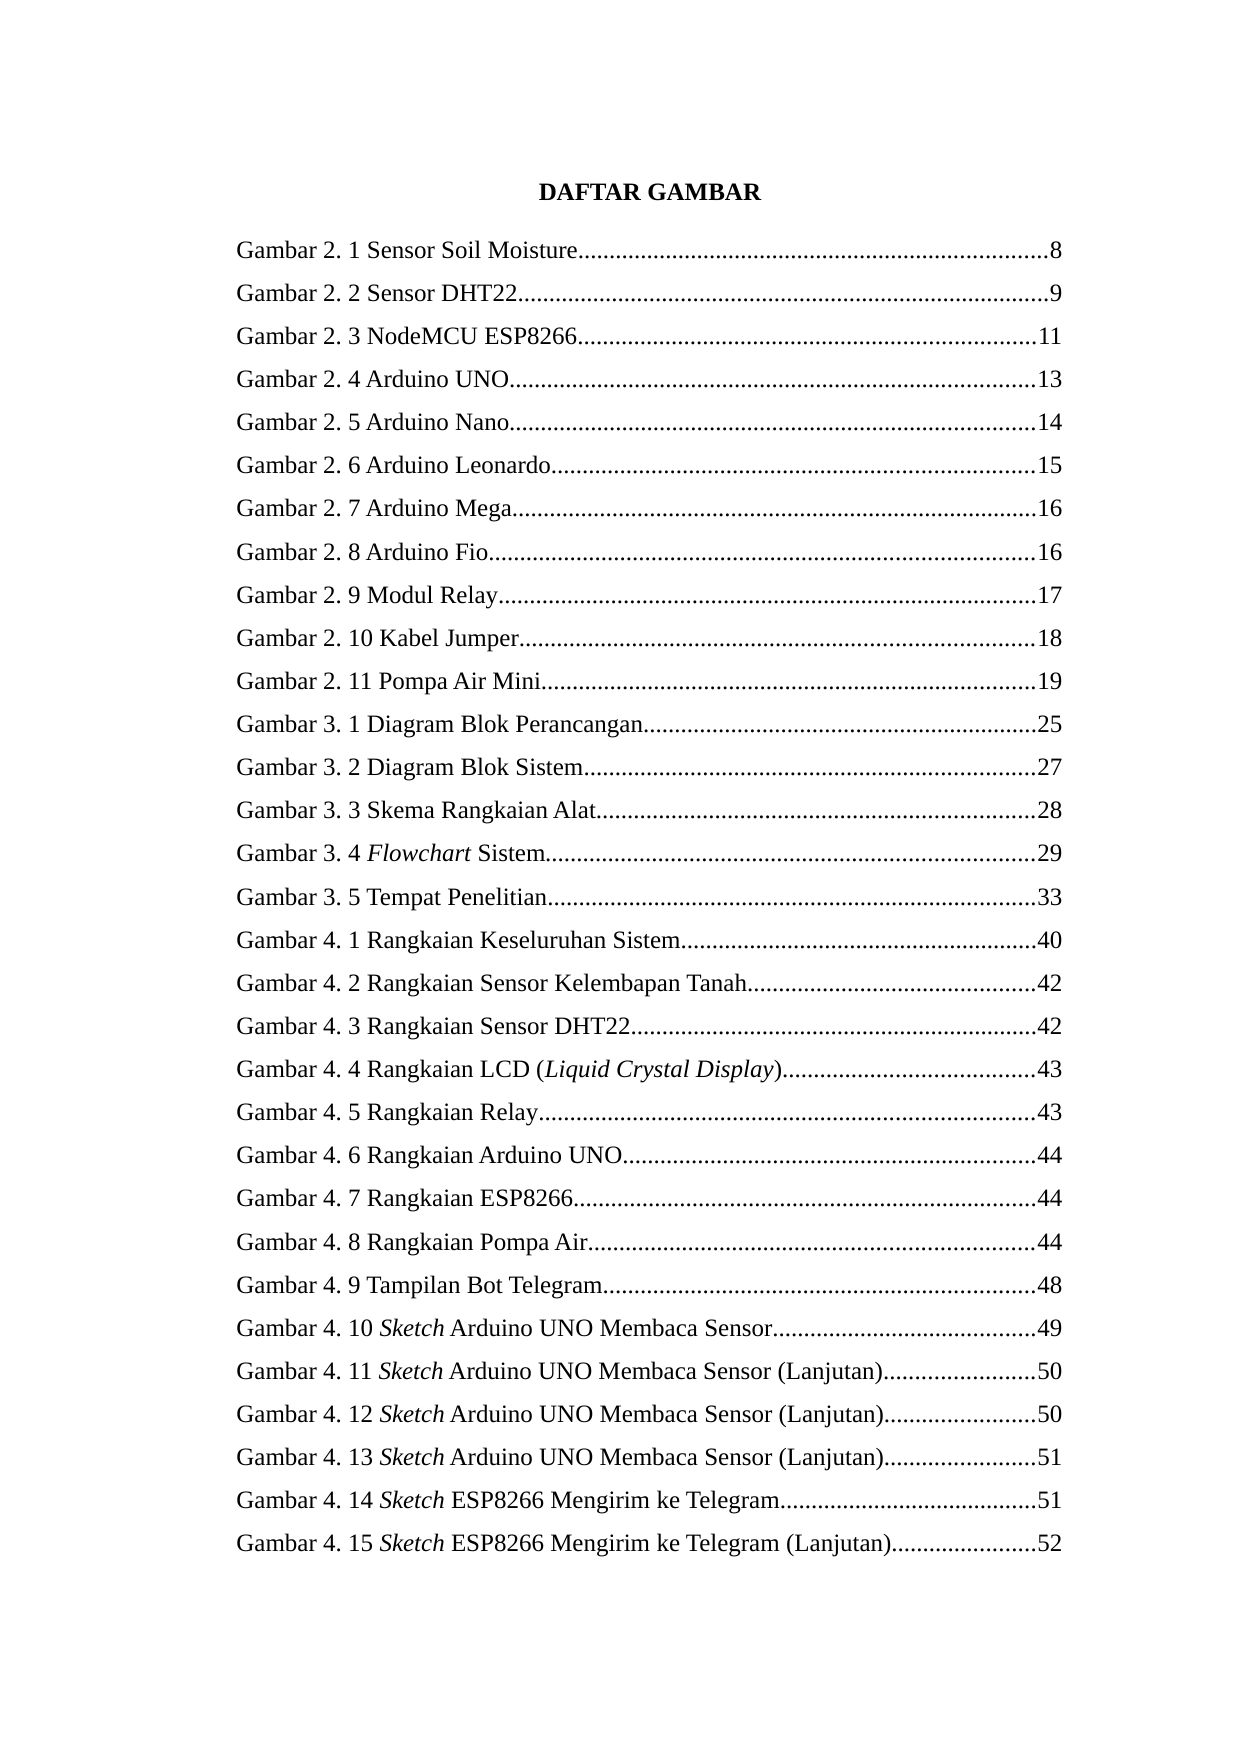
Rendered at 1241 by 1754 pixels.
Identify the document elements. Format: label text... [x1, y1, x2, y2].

text Gambar 2. 10 Kabel Jumper 18 [236, 623, 1063, 652]
text Gambar 3. 2 Diagram Blok Sistem 27 [236, 752, 1063, 781]
text Gambar 2. 11 Pompa Air Mini 19 [236, 666, 1063, 695]
text Gambar 2. 6 Arduino Leonardo 15 [236, 450, 1063, 479]
text Gambar 2. 5 Arduino Nano 14 [236, 407, 1063, 436]
text Gambar 4. 8 Rangkaian Pompa Air 44 [236, 1227, 1063, 1255]
text Gambar 3. 1 Diagram Blok Perancangan 25 [236, 709, 1063, 738]
text Gambar 4. 11 Sketch Arduino UNO Membaca Sensor (Lanjutan) 50 [236, 1356, 1063, 1385]
text Gambar 4. 10 Sketch Arduino UNO Membaca Sensor 49 [236, 1313, 1063, 1342]
subtitle DAFTAR GAMBAR [236, 177, 1063, 206]
text Gambar 4. 9 Tampilan Bot Telegram 48 [236, 1270, 1063, 1298]
text Gambar 4. 15 Sketch ESP8266 Mengirim ke Telegram (Lanjutan) 52 [236, 1528, 1063, 1557]
text Gambar 3. 4 Flowchart Sistem 29 [236, 838, 1063, 867]
text Gambar 3. 5 Tempat Penelitian 33 [236, 882, 1063, 910]
text Gambar 4. 2 Rangkaian Sensor Kelembapan Tanah 42 [236, 968, 1063, 997]
text Gambar 2. 1 Sensor Soil Moisture 8 [236, 235, 1063, 263]
text Gambar 4. 13 Sketch Arduino UNO Membaca Sensor (Lanjutan) 51 [236, 1442, 1063, 1471]
text Gambar 2. 3 NodeMCU ESP8266 11 [236, 321, 1063, 350]
text Gambar 2. 9 Modul Relay 17 [236, 580, 1063, 608]
text Gambar 2. 7 Arduino Mega 16 [236, 493, 1063, 522]
text Gambar 4. 4 Rangkaian LCD (Liquid Crystal Display) 43 [236, 1054, 1063, 1083]
text Gambar 2. 4 Arduino UNO 13 [236, 364, 1063, 393]
text Gambar 4. 14 Sketch ESP8266 Mengirim ke Telegram 51 [236, 1485, 1063, 1514]
text Gambar 4. 1 Rangkaian Keseluruhan Sistem 40 [236, 925, 1063, 953]
text Gambar 4. 5 Rangkaian Relay 43 [236, 1097, 1063, 1126]
text Gambar 4. 3 Rangkaian Sensor DHT22 42 [236, 1011, 1063, 1040]
text Gambar 4. 12 Sketch Arduino UNO Membaca Sensor (Lanjutan) 50 [236, 1399, 1063, 1428]
text Gambar 4. 7 Rangkaian ESP8266 44 [236, 1183, 1063, 1212]
text Gambar 3. 3 Skema Rangkaian Alat 28 [236, 795, 1063, 824]
text Gambar 2. 2 Sensor DHT22 9 [236, 278, 1063, 307]
text Gambar 2. 8 Arduino Fio 16 [236, 537, 1063, 565]
text Gambar 4. 6 Rangkaian Arduino UNO 44 [236, 1140, 1063, 1169]
